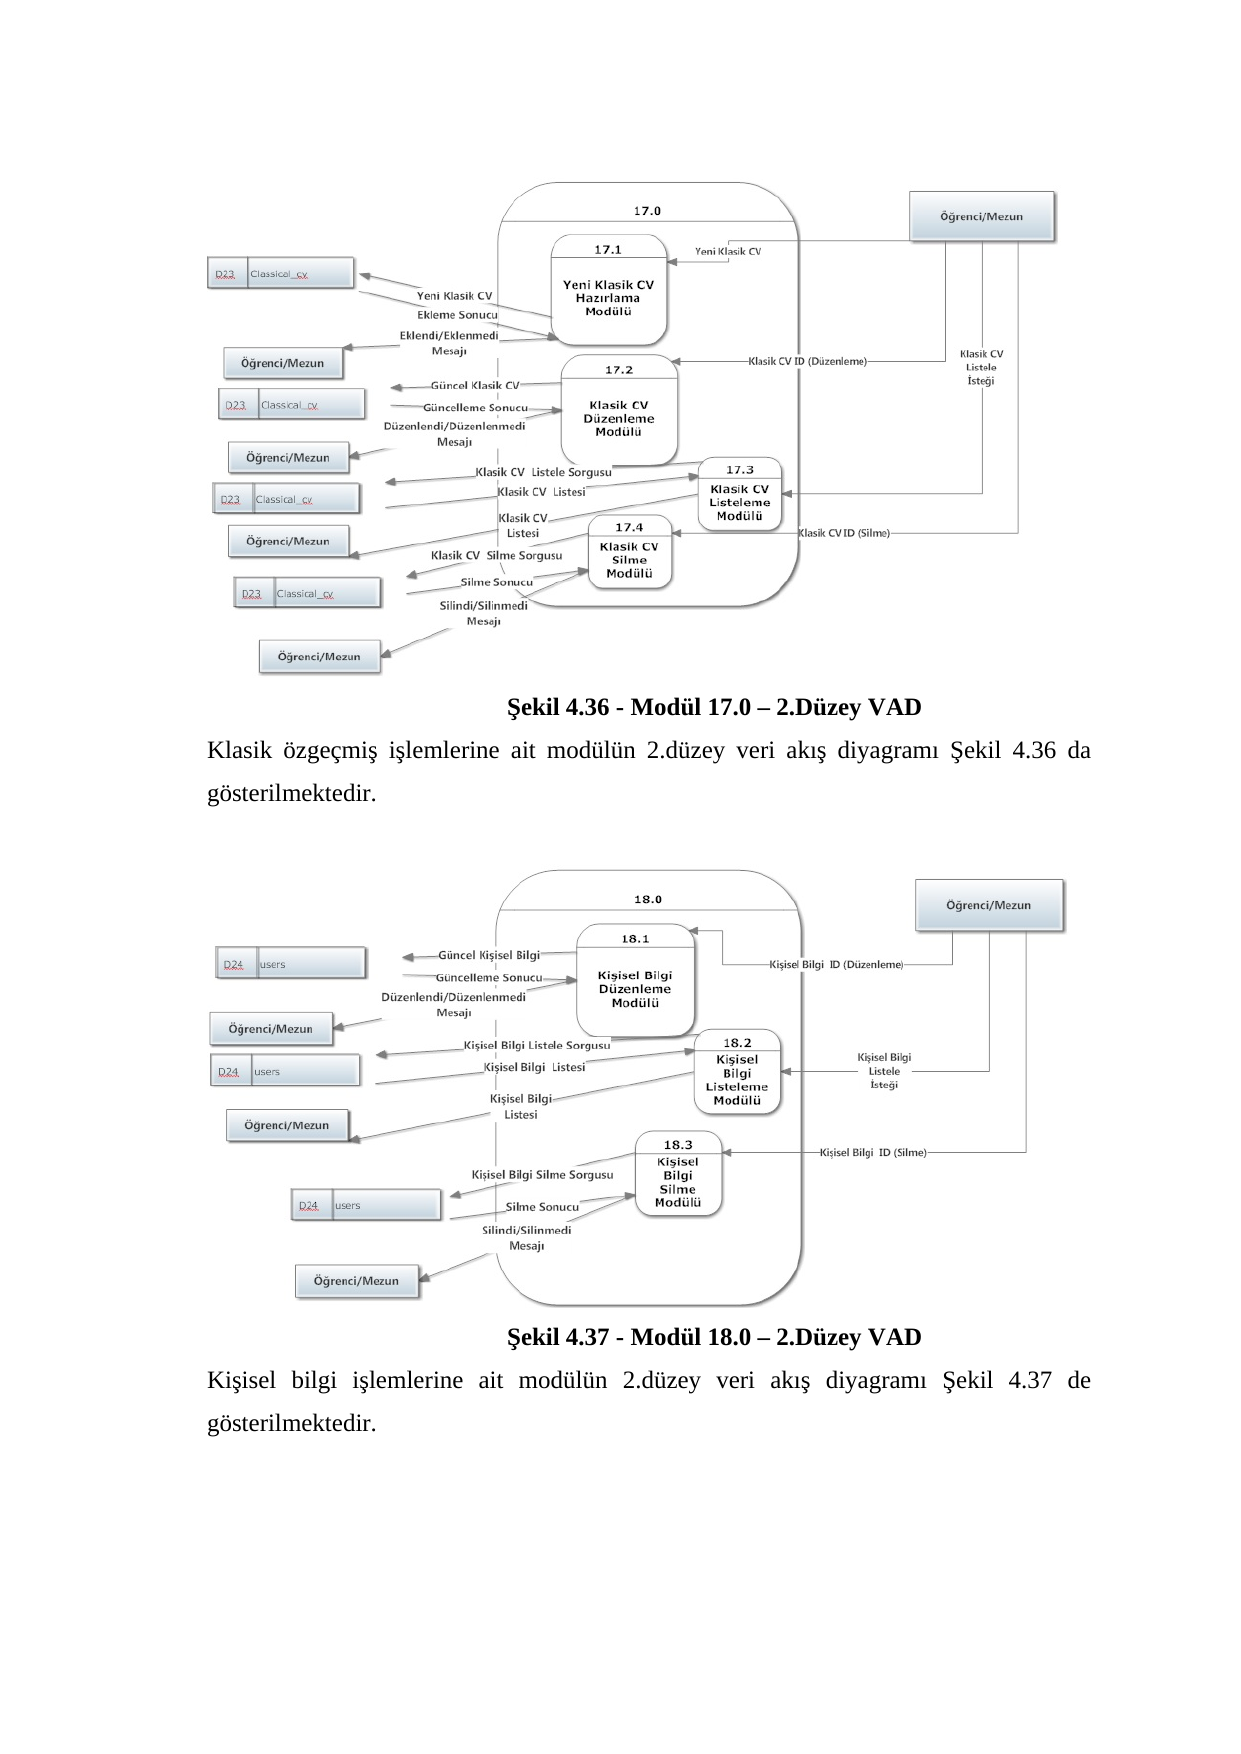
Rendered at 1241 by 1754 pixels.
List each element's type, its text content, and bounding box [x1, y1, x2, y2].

text Şekil 4.37 - Modül 18.0 – 2.Düzey VAD [207, 1322, 1092, 1351]
picture [206, 177, 1067, 678]
text Şekil 4.36 - Modül 17.0 – 2.Düzey VAD [207, 692, 1092, 721]
text Kişisel bilgi işlemlerine ait modülün 2.düzey veri akış diyagramı Şekil 4.37 de gösterilmektedir. [207, 1365, 1092, 1437]
picture [206, 864, 1076, 1308]
text Klasik özgeçmiş işlemlerine ait modülün 2.düzey veri akış diyagramı Şekil 4.36 da gösterilmektedir. [207, 735, 1092, 807]
